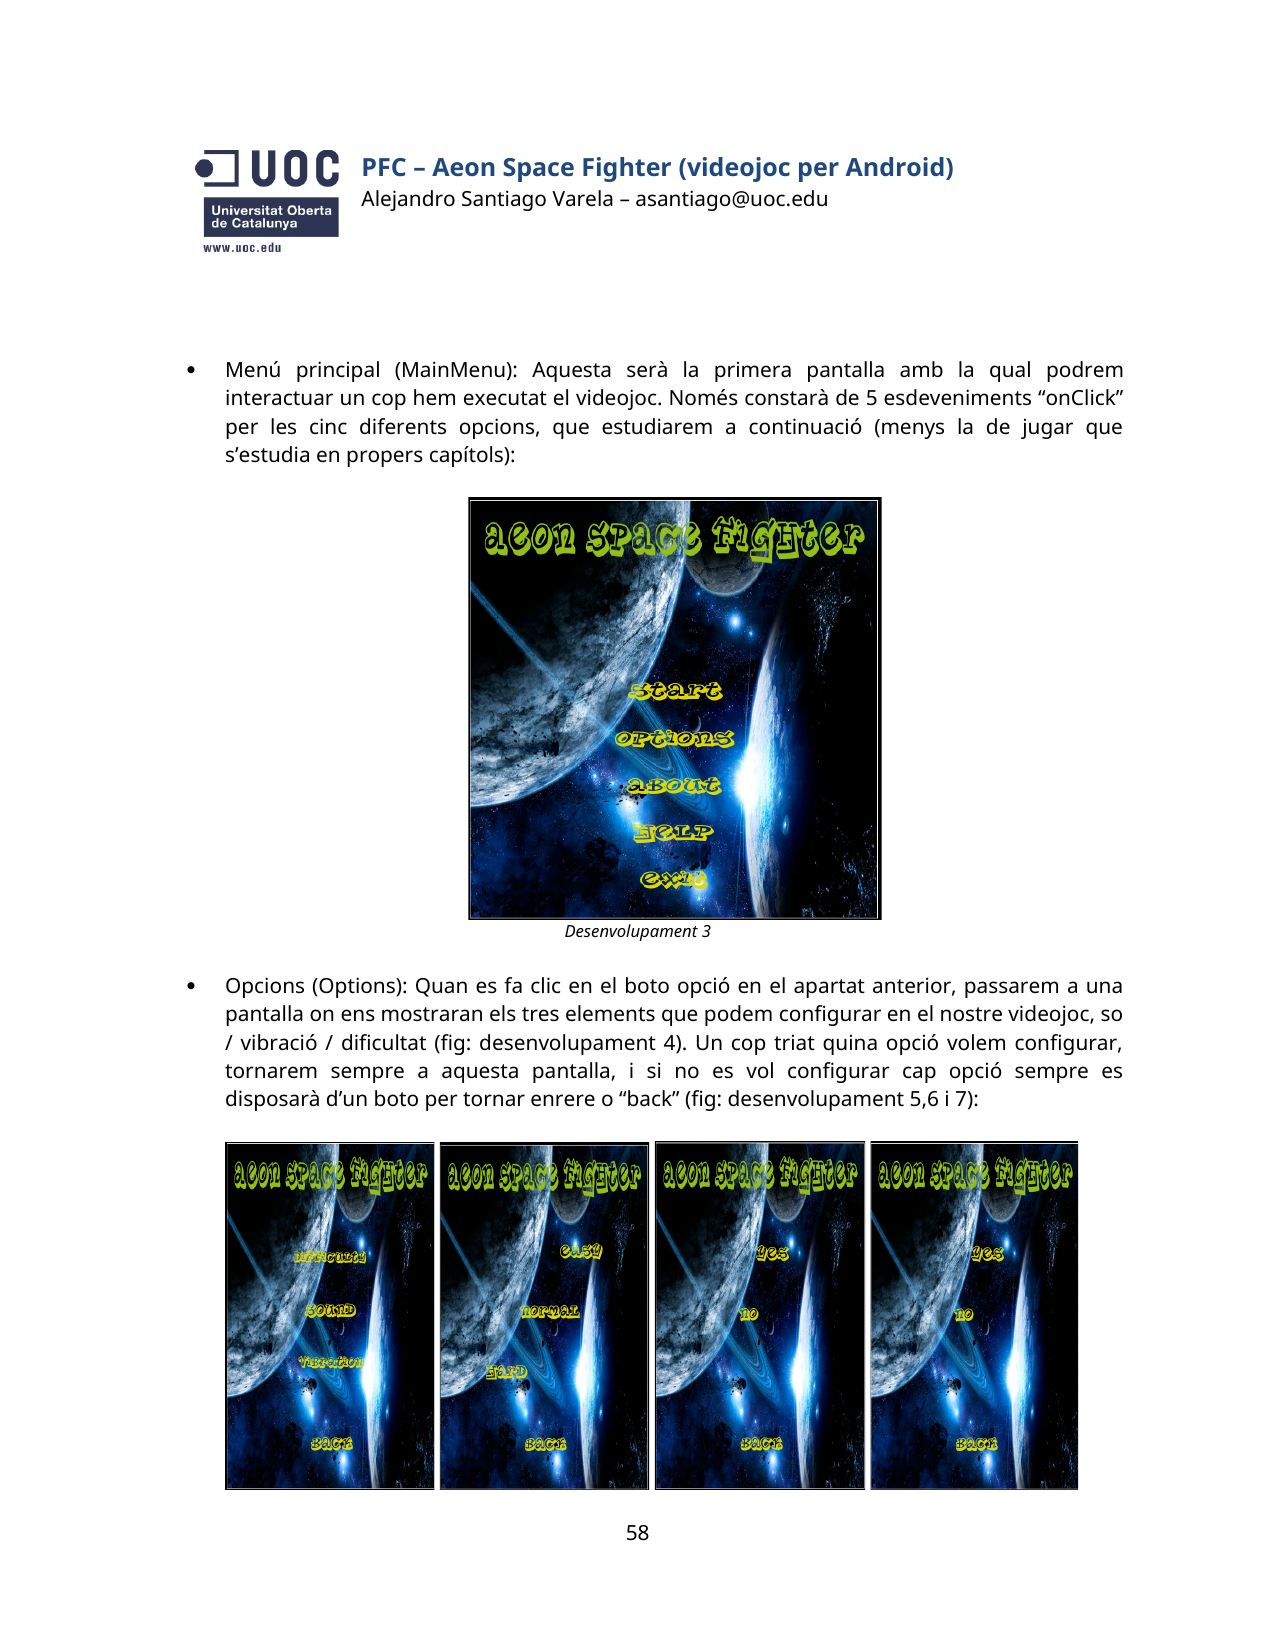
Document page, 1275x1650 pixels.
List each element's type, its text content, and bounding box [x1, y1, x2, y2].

picture [654, 1141, 866, 1490]
list Opcions (Options): Quan es fa clic en el boto opció en el apartat anterior, passarem a una pantalla on ens mostraran els tres elements que podem configurar en el nostre videojoc, so / vibració / dificultat (fig: desenvolupament 4). Un cop triat quina opció volem configurar, tornarem sempre a aquesta pantalla, i si no es vol configurar cap opció sempre es disposarà d’un boto per tornar enrere o “back” (fig: desenvolupament 5,6 i 7): [187, 971, 1125, 1113]
picture [225, 1142, 435, 1490]
picture [439, 1142, 650, 1490]
picture [468, 497, 882, 920]
picture [195, 150, 339, 252]
list Menú principal (MainMenu): Aquesta serà la primera pantalla amb la qual podrem interactuar un cop hem executat el videojoc. Només constarà de 5 esdeveniments “onClick” per les cinc diferents opcions, que estudiarem a continuació (menys la de jugar que s’estudia en propers capítols): [187, 355, 1125, 469]
text Desenvolupament 3 [150, 920, 1125, 942]
picture [870, 1141, 1079, 1490]
